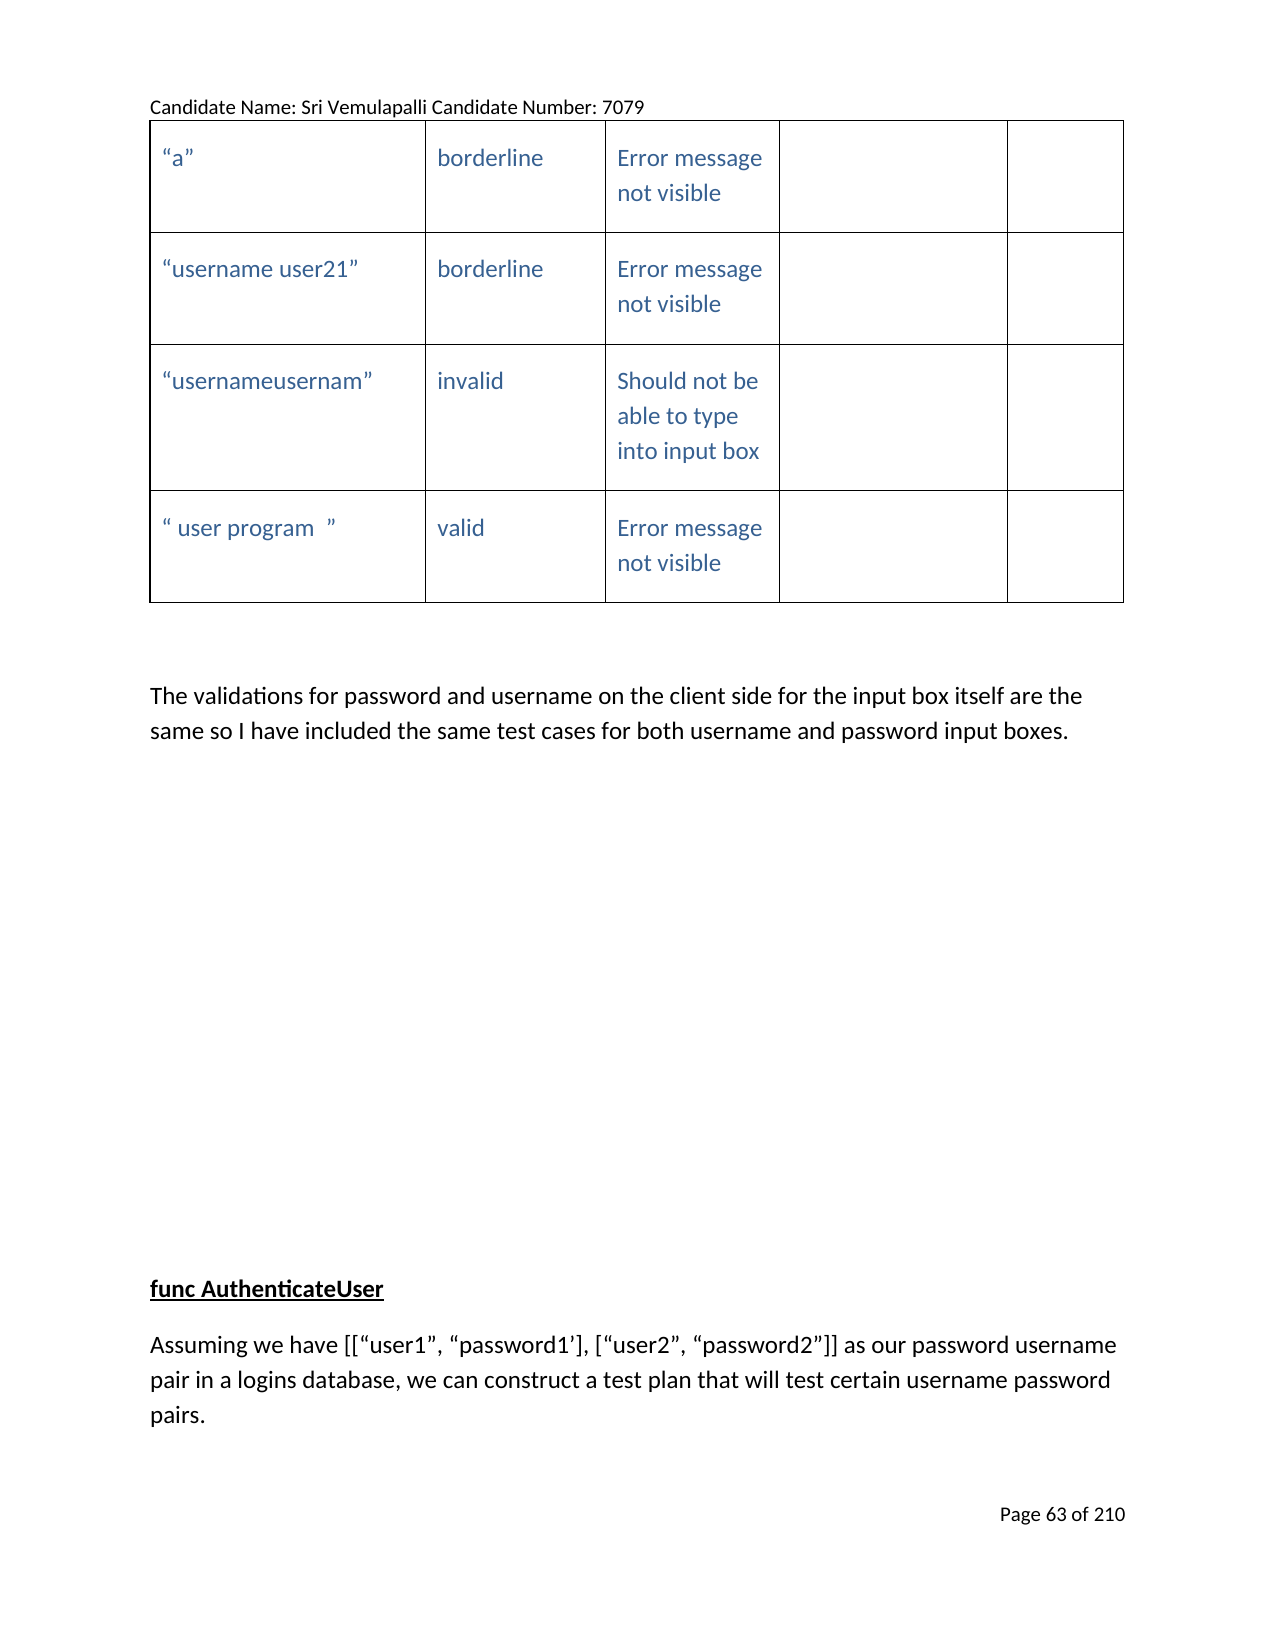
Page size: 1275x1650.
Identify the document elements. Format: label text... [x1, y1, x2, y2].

table_cell [1008, 233, 1123, 343]
table_cell “usernameusernam” [151, 345, 425, 490]
table_cell [1008, 121, 1123, 232]
table_cell Should not be able to type into input box [606, 345, 779, 490]
table_cell borderline [426, 121, 605, 232]
table_cell invalid [426, 345, 605, 490]
table_cell borderline [426, 233, 605, 343]
table_cell valid [426, 491, 605, 602]
table_cell “username user21” [151, 233, 425, 343]
table_cell “ user program ” [151, 491, 425, 602]
table_cell [780, 233, 1007, 343]
table_cell [780, 491, 1007, 602]
table_cell [780, 121, 1007, 232]
table_cell [1008, 491, 1123, 602]
table_cell [1008, 345, 1123, 490]
table_cell Error message not visible [606, 233, 779, 343]
text func AuthenticateUser [150, 1273, 1125, 1304]
text Assuming we have [[“user1”, “password1’], [“user2”, “password2”]] as our password username pair in a logins database, we can construct a test plan that will test certain username password pairs. [150, 1329, 1125, 1429]
text The validations for password and username on the client side for the input box itself are the same so I have included the same test cases for both username and password input boxes. [150, 680, 1125, 745]
table_cell Error message not visible [606, 491, 779, 602]
table_cell [780, 345, 1007, 490]
table_cell “a” [151, 121, 425, 232]
table_cell Error message not visible [606, 121, 779, 232]
